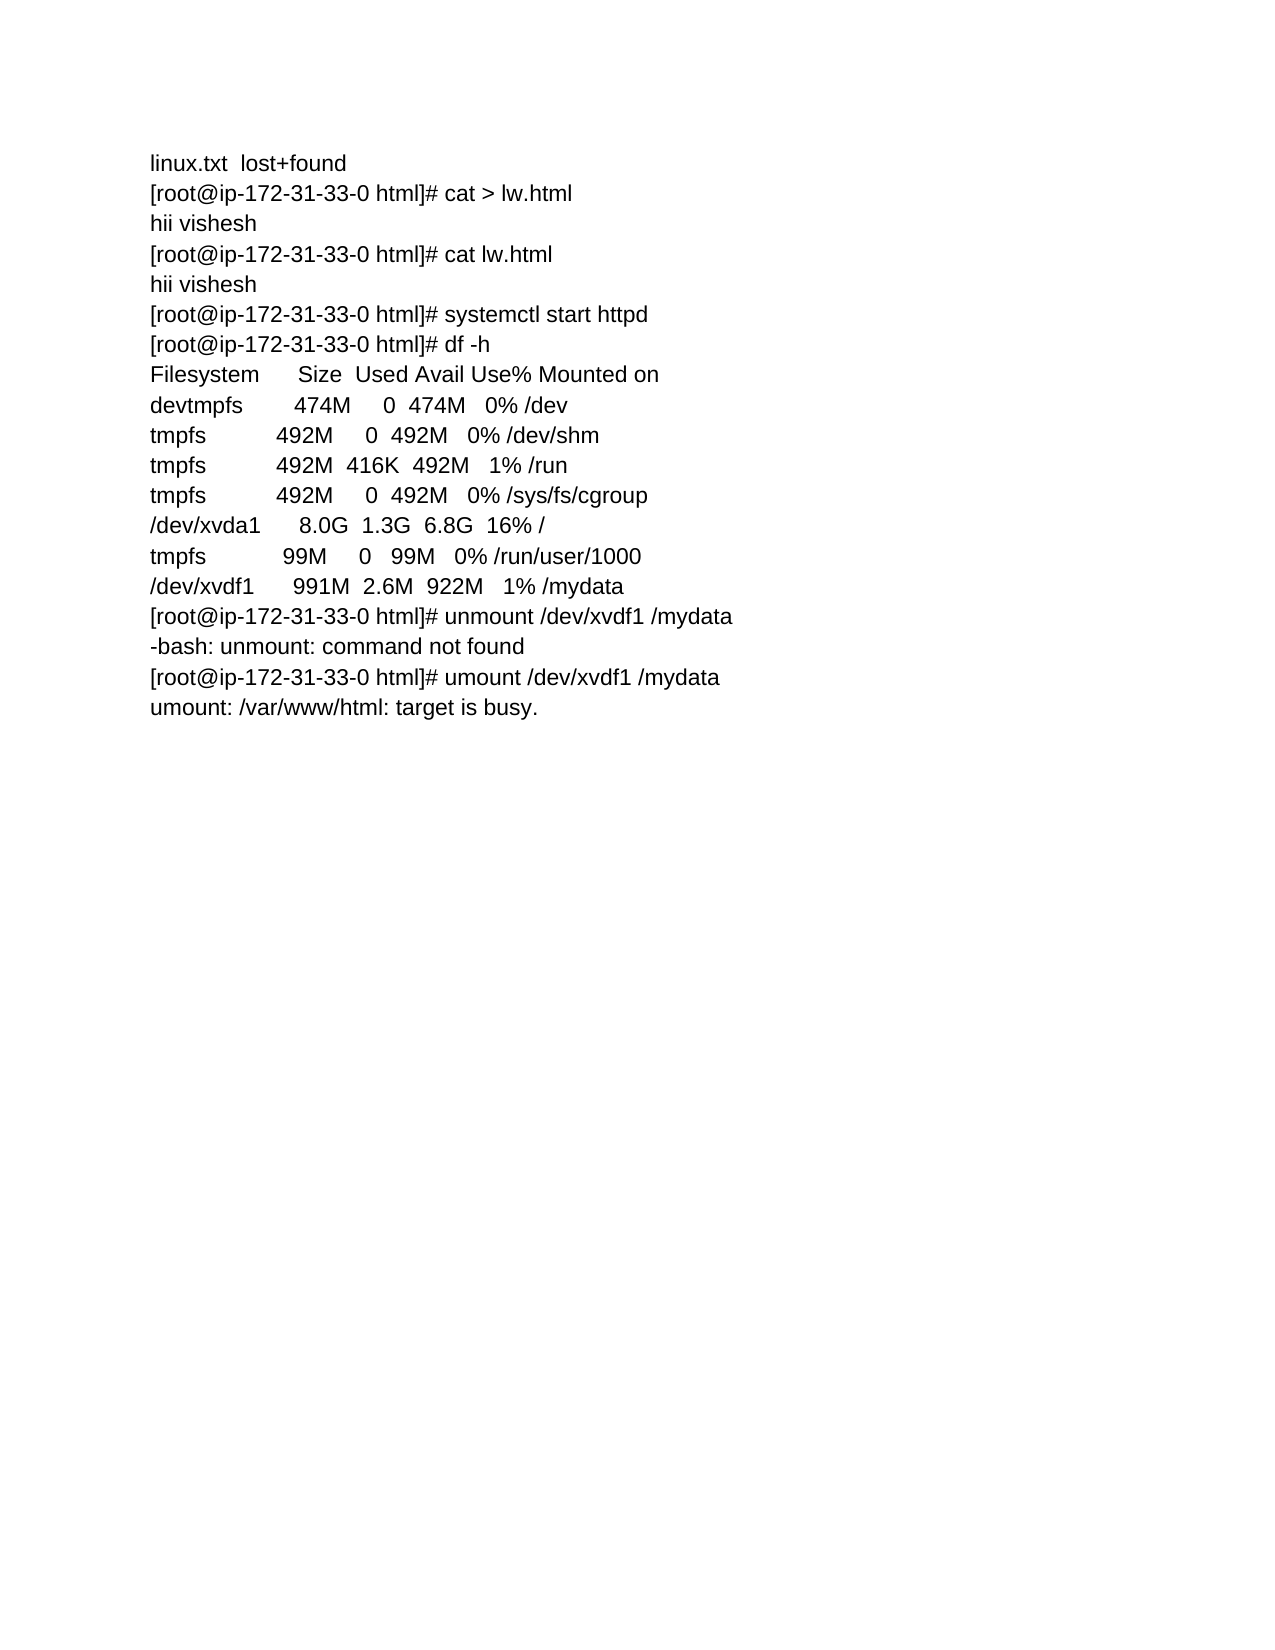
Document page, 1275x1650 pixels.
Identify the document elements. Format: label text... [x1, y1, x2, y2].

text [root@ip-172-31-33-0 html]# systemctl start httpd [150, 301, 1125, 327]
text tmpfs 492M 0 492M 0% /sys/fs/cgroup [150, 482, 1125, 509]
text -bash: unmount: command not found [150, 633, 1125, 660]
text [root@ip-172-31-33-0 html]# cat lw.html [150, 241, 1125, 267]
text [root@ip-172-31-33-0 html]# umount /dev/xvdf1 /mydata [150, 663, 1125, 690]
text [root@ip-172-31-33-0 html]# unmount /dev/xvdf1 /mydata [150, 603, 1125, 629]
text [root@ip-172-31-33-0 html]# cat > lw.html [150, 180, 1125, 207]
text /dev/xvda1 8.0G 1.3G 6.8G 16% / [150, 512, 1125, 539]
text umount: /var/www/html: target is busy. [150, 694, 1125, 720]
text tmpfs 99M 0 99M 0% /run/user/1000 [150, 543, 1125, 569]
text tmpfs 492M 0 492M 0% /dev/shm [150, 422, 1125, 448]
text /dev/xvdf1 991M 2.6M 922M 1% /mydata [150, 573, 1125, 599]
text devtmpfs 474M 0 474M 0% /dev [150, 392, 1125, 418]
text Filesystem Size Used Avail Use% Mounted on [150, 361, 1125, 388]
text tmpfs 492M 416K 492M 1% /run [150, 452, 1125, 478]
text hii vishesh [150, 271, 1125, 297]
text hii vishesh [150, 210, 1125, 237]
text [root@ip-172-31-33-0 html]# df -h [150, 331, 1125, 358]
text linux.txt lost+found [150, 150, 1125, 176]
